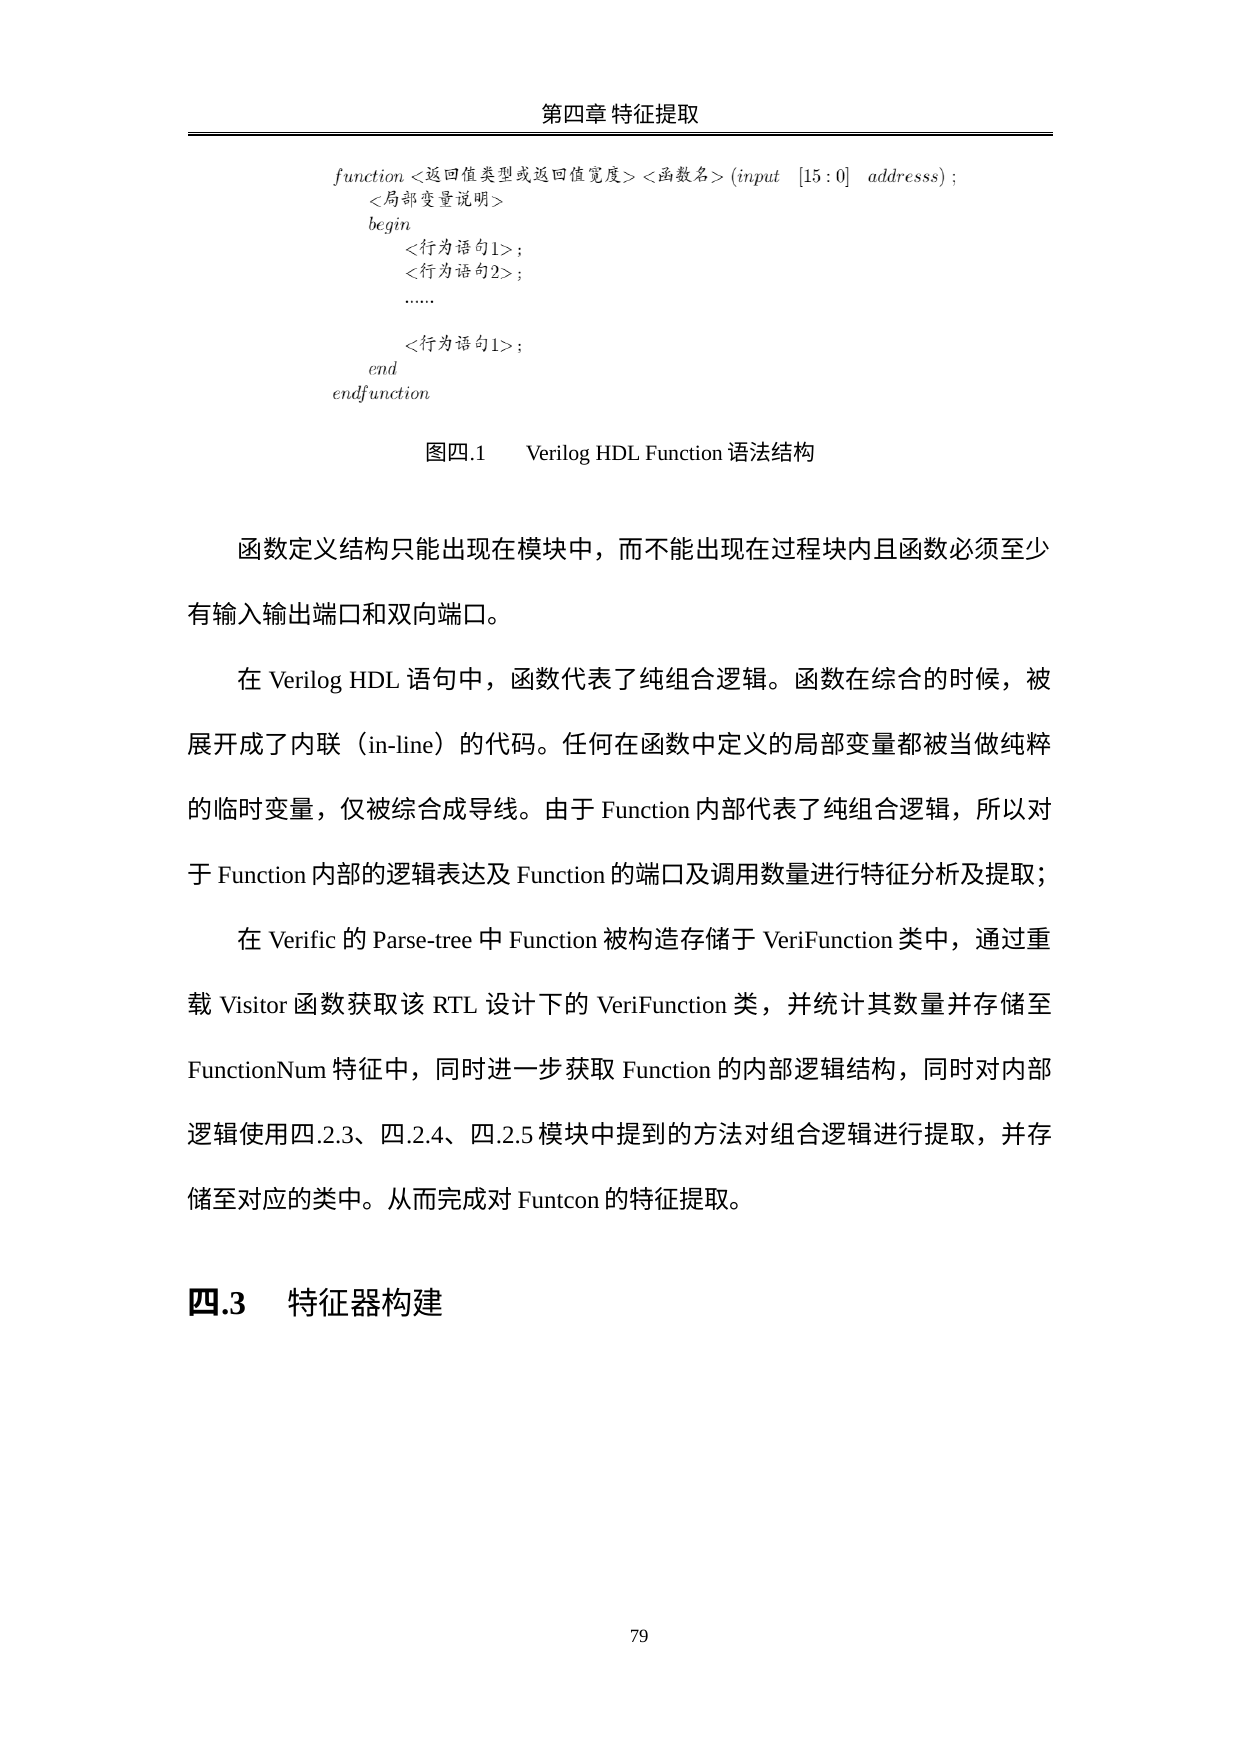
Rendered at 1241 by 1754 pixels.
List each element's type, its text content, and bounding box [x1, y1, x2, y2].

picture [326, 162, 964, 410]
text 在Verilog HDL语句中，函数代表了纯组合逻辑。函数在综合的时候，被展开成了内联（in-line）的代码。任何在函数中定义的局部变量都被当做纯粹的临时变量，仅被综合成导线。由于Function内部代表了纯组合逻辑，所以对于Function内部的逻辑表达及Function的端口及调用数量进行特征分析及提取； [187, 645, 1053, 905]
text 在Verific的Parse-tree中Function被构造存储于VeriFunction类中，通过重载Visitor函数获取该RTL设计下的VeriFunction类，并统计其数量并存储至FunctionNum特征中，同时进一步获取Function的内部逻辑结构，同时对内部逻辑使用4.2.3、4.2.4、4.2.5模块中提到的方法对组合逻辑进行提取，并存储至对应的类中。从而完成对Funtcon的特征提取。 [187, 905, 1053, 1230]
text Verilog HDL Function语法结构 [187, 434, 1053, 467]
text 函数定义结构只能出现在模块中，而不能出现在过程块内且函数必须至少有输入输出端口和双向端口。 [187, 515, 1053, 645]
subtitle 特征器构建 [187, 1268, 1053, 1333]
